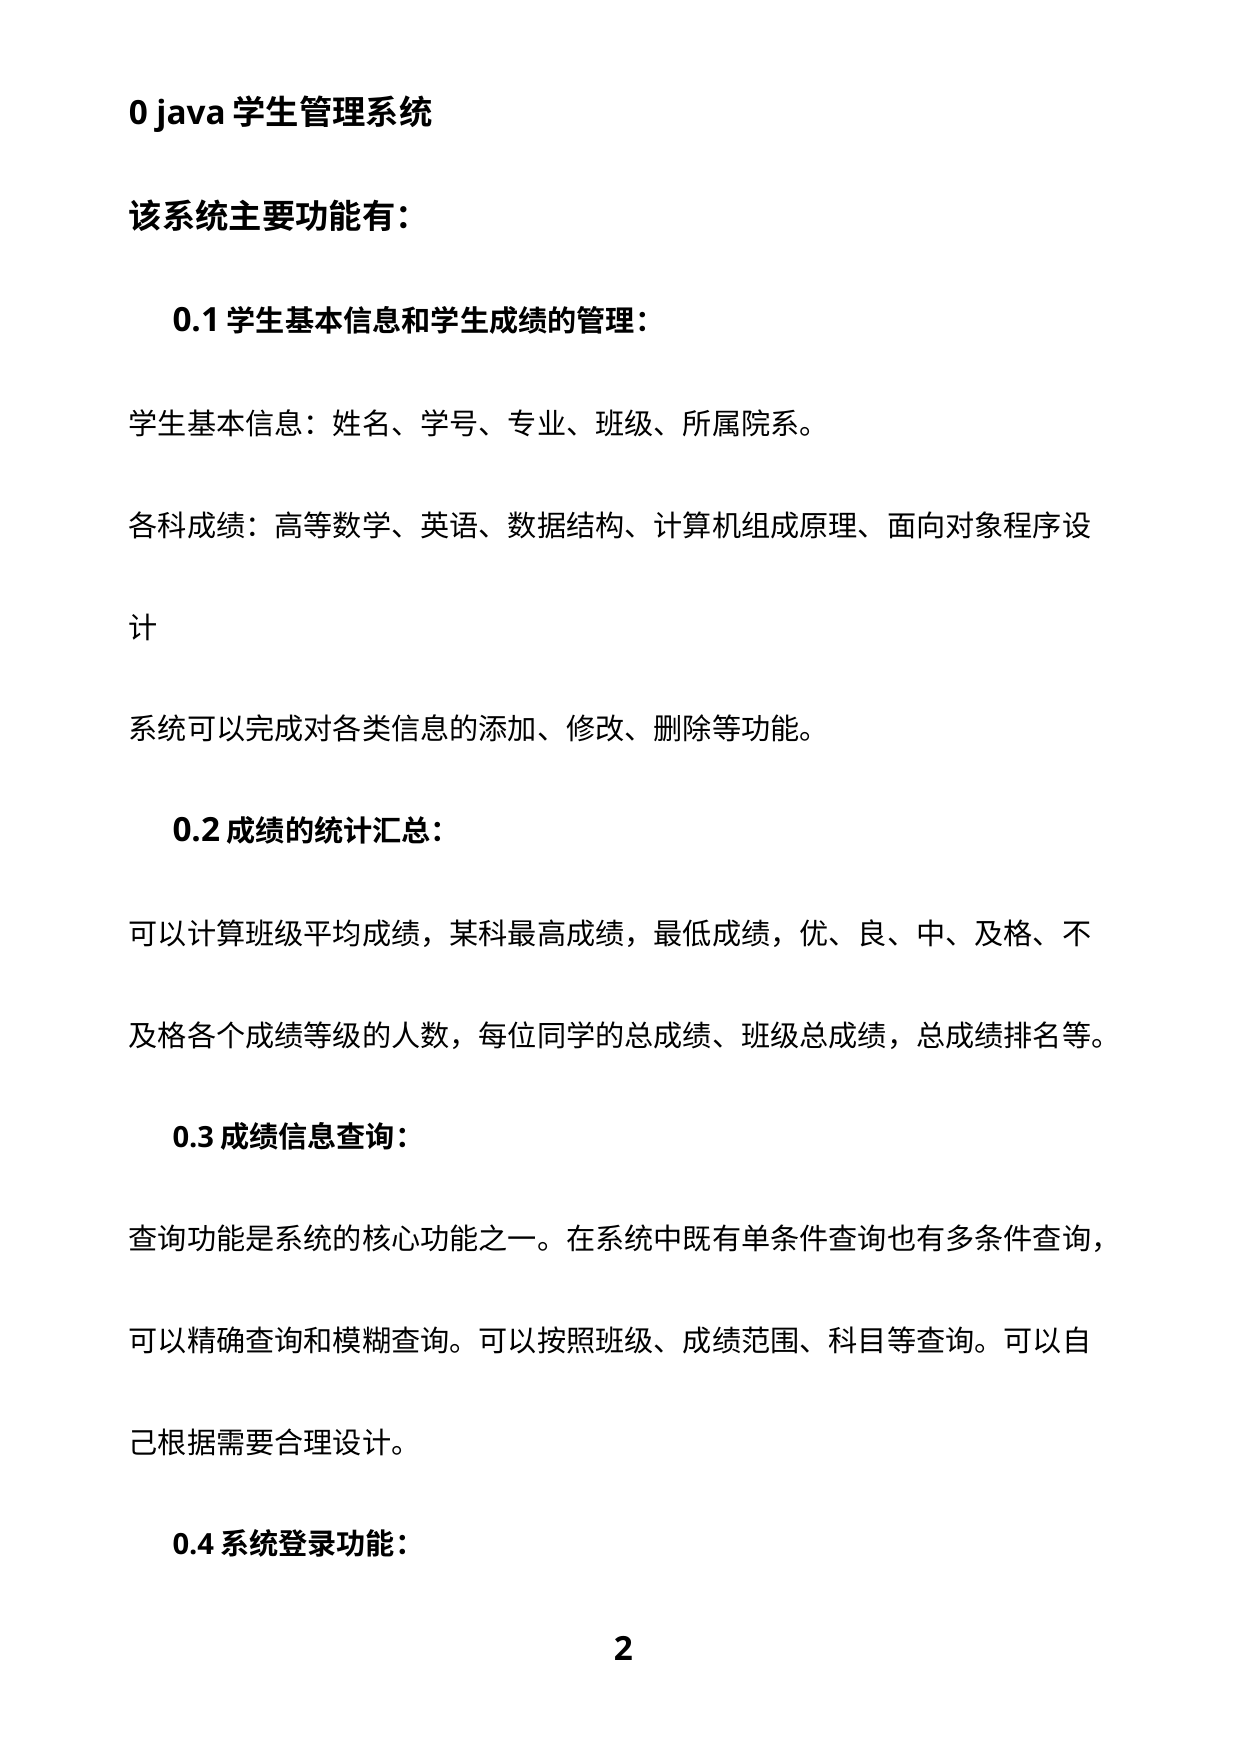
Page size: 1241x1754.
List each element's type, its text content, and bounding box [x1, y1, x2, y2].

list 可以计算班级平均成绩，某科最高成绩，最低成绩，优、良、中、及格、不及格各个成绩等级的人数，每位同学的总成绩、班级总成绩，总成绩排名等。 [128, 898, 1118, 1067]
list 查询功能是系统的核心功能之一。在系统中既有单条件查询也有多条件查询，可以精确查询和模糊查询。可以按照班级、成绩范围、科目等查询。可以自己根据需要合理设计。 [128, 1203, 1118, 1474]
list 0.3成绩信息查询： [128, 1101, 1118, 1169]
list 0.1学生基本信息和学生成绩的管理： [128, 285, 1118, 353]
list 系统可以完成对各类信息的添加、修改、删除等功能。 [128, 693, 1118, 761]
list 学生基本信息：姓名、学号、专业、班级、所属院系。 [128, 388, 1118, 456]
list 各科成绩：高等数学、英语、数据结构、计算机组成原理、面向对象程序设计 [128, 489, 1118, 659]
list 0 java学生管理系统 [128, 76, 1118, 144]
list 0.4系统登录功能： [128, 1508, 1118, 1576]
list 0.2成绩的统计汇总： [128, 794, 1118, 862]
list 该系统主要功能有： [128, 180, 1118, 248]
